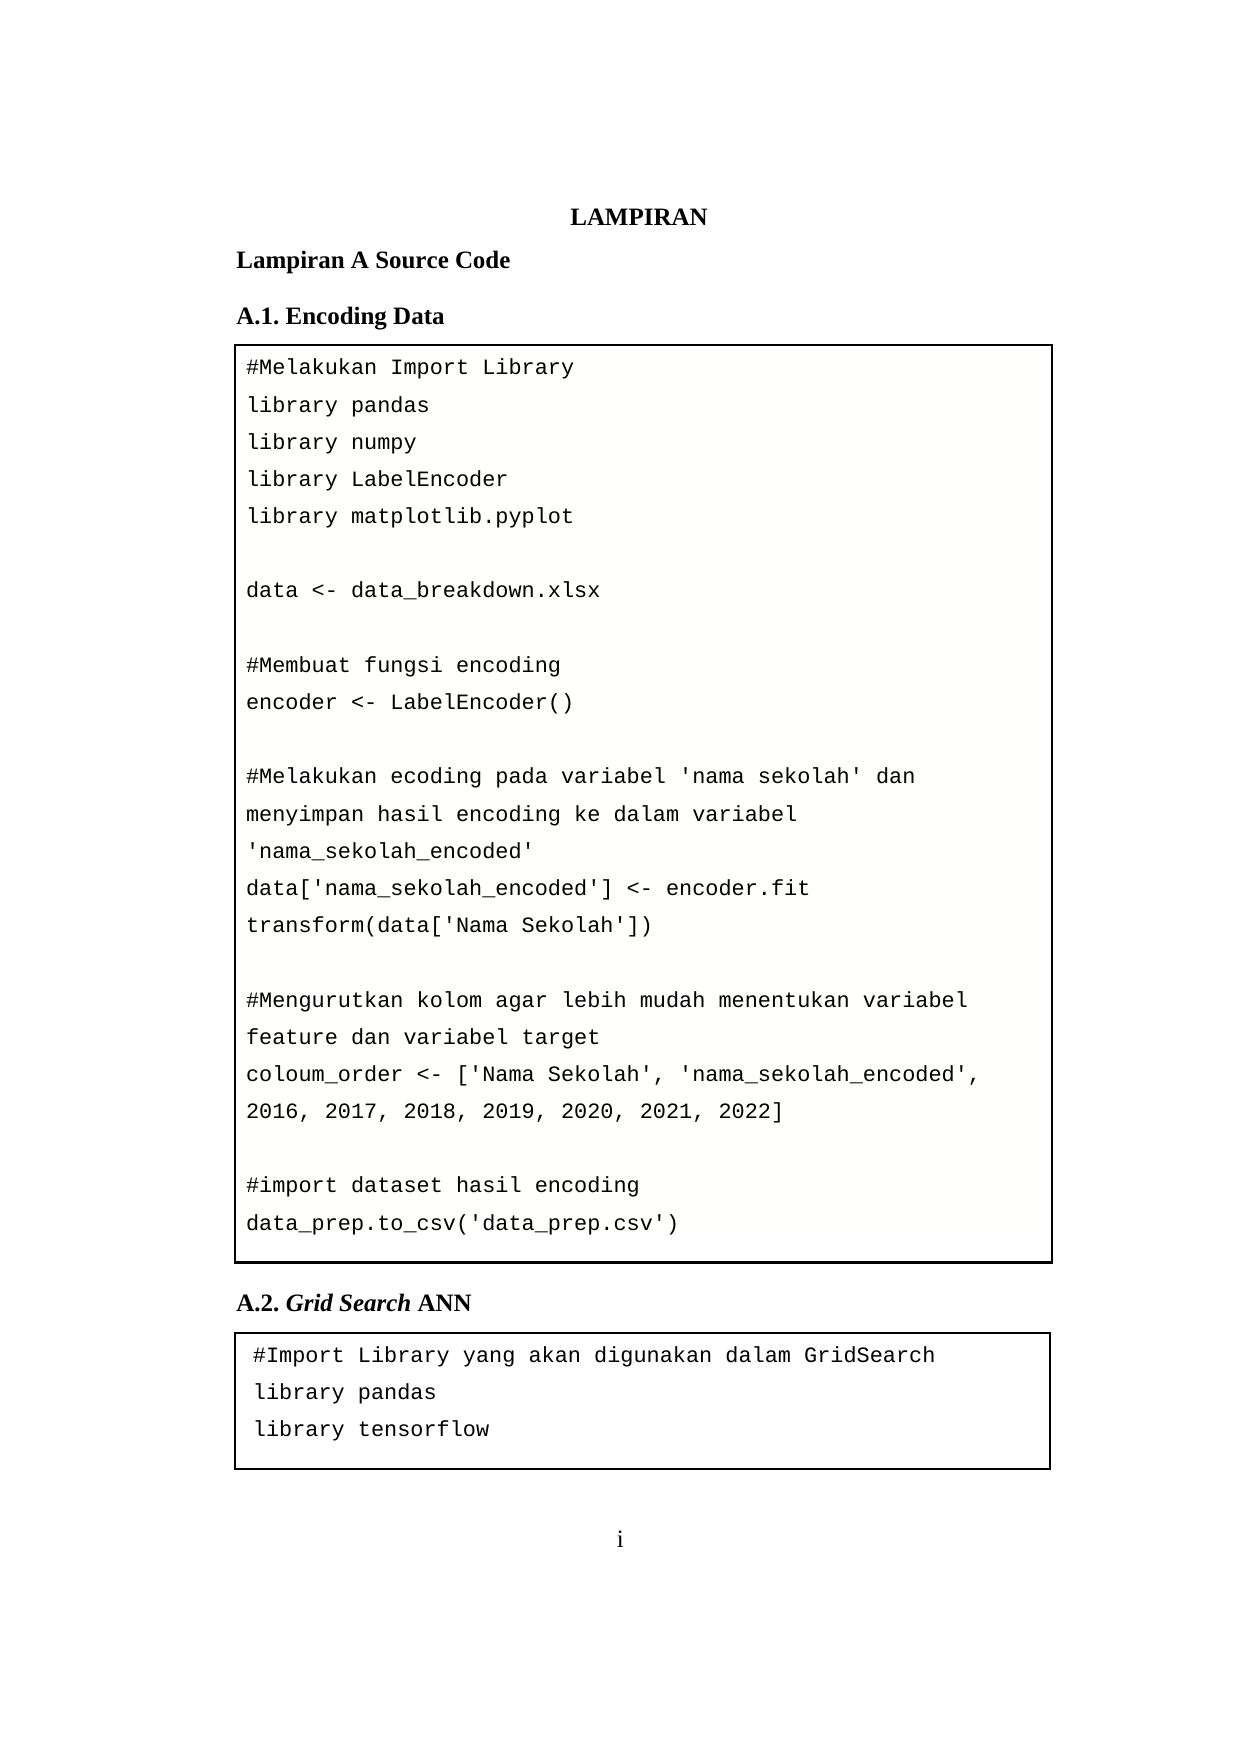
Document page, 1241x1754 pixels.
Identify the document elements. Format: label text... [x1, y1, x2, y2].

subtitle Lampiran A Source Code [236, 245, 1004, 274]
subtitle A.2. Grid Search ANN [236, 1288, 1064, 1317]
subtitle A.1. Encoding Data [236, 301, 1004, 330]
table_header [236, 1334, 1049, 1468]
table_header #Melakukan Import Library library pandas library numpy library LabelEncoder library matplotlib.pyplot data <- data_breakdown.xlsx #Membuat fungsi encoding encoder <- LabelEncoder() #Melakukan ecoding pada variabel 'nama sekolah' dan menyimpan hasil encoding ke dalam variabel 'nama_sekolah_encoded' data['nama_sekolah_encoded'] <- encoder.fit transform(data['Nama Sekolah']) #Mengurutkan kolom agar lebih mudah menentukan variabel feature dan variabel target coloum_order <- ['Nama Sekolah', 'nama_sekolah_encoded', 2016, 2017, 2018, 2019, 2020, 2021, 2022] #import dataset hasil encoding data_prep.to_csv('data_prep.csv') [236, 346, 1051, 1261]
subtitle LAMPIRAN [274, 202, 1004, 231]
